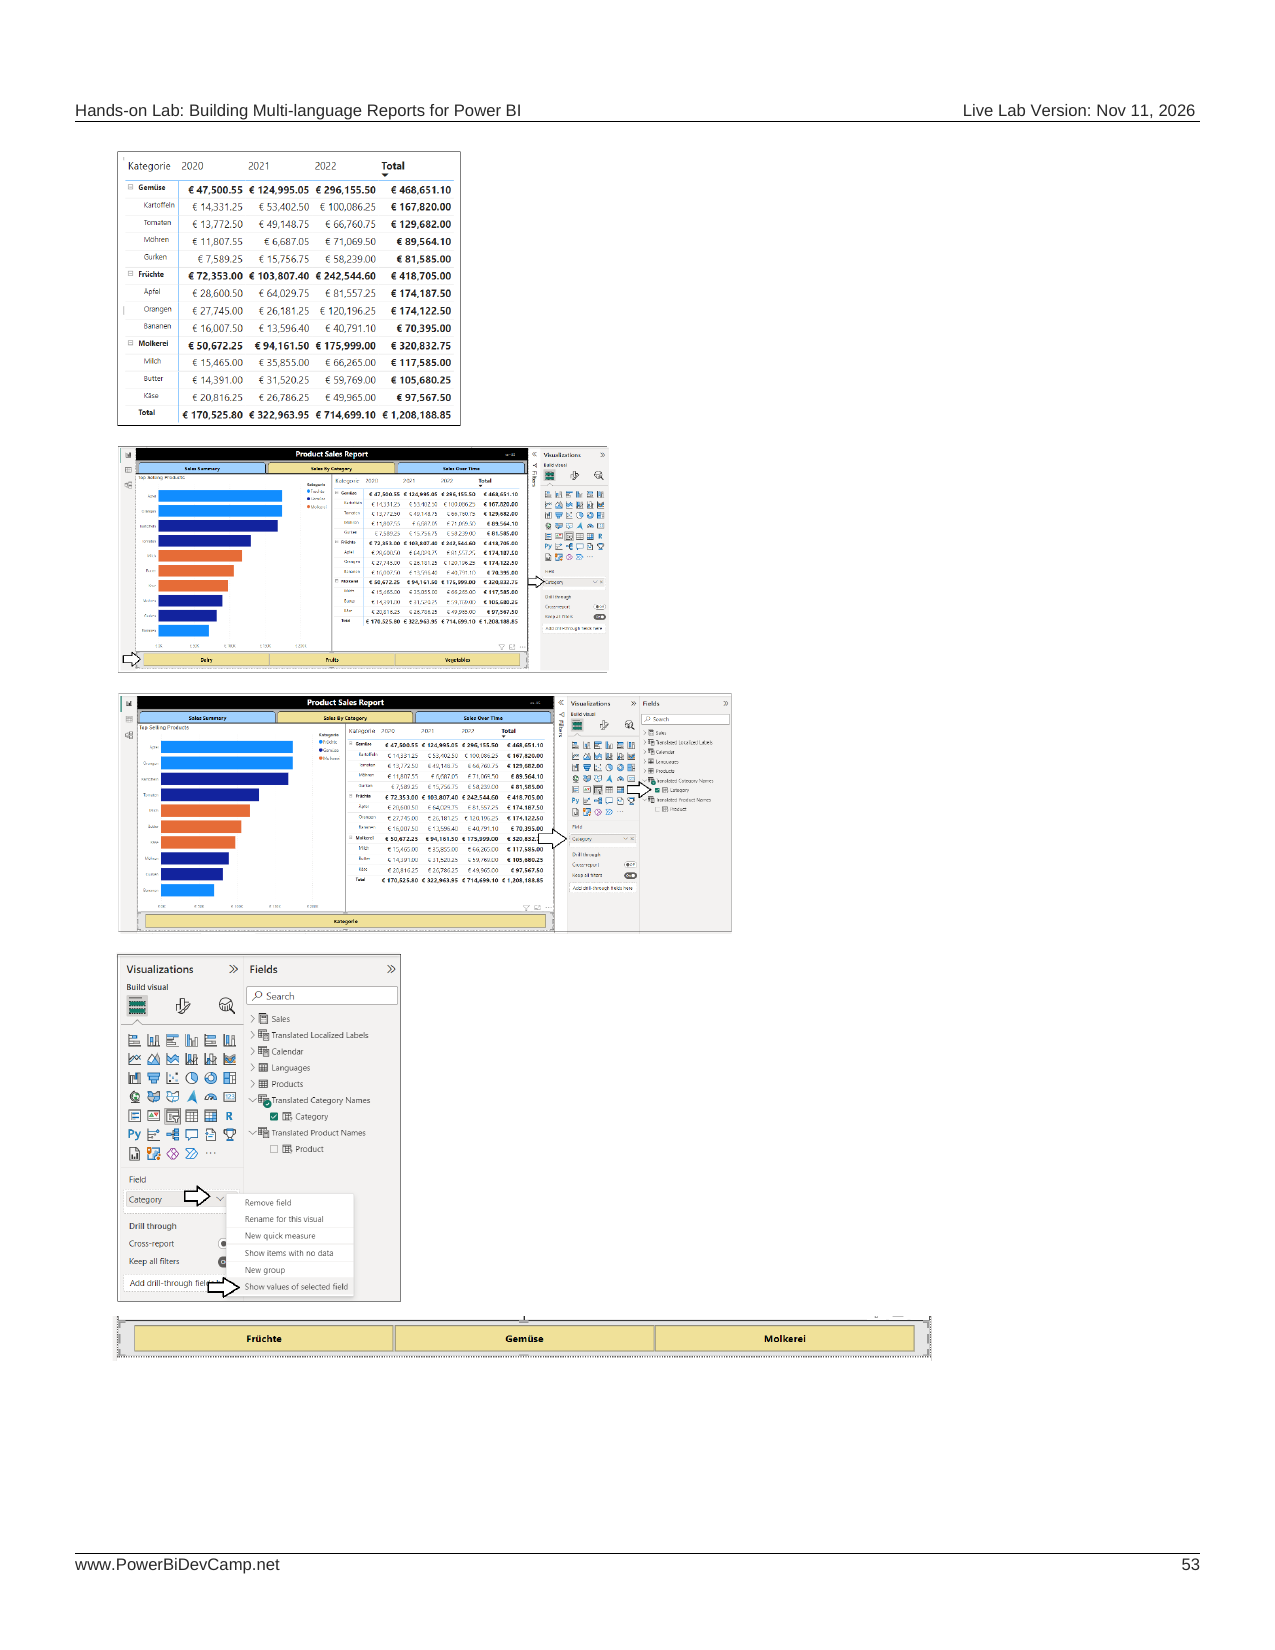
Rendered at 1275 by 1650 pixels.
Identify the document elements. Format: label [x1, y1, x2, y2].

picture [112, 442, 613, 677]
picture [112, 689, 736, 937]
picture [112, 1316, 935, 1361]
picture [112, 949, 405, 1304]
picture [112, 146, 466, 430]
